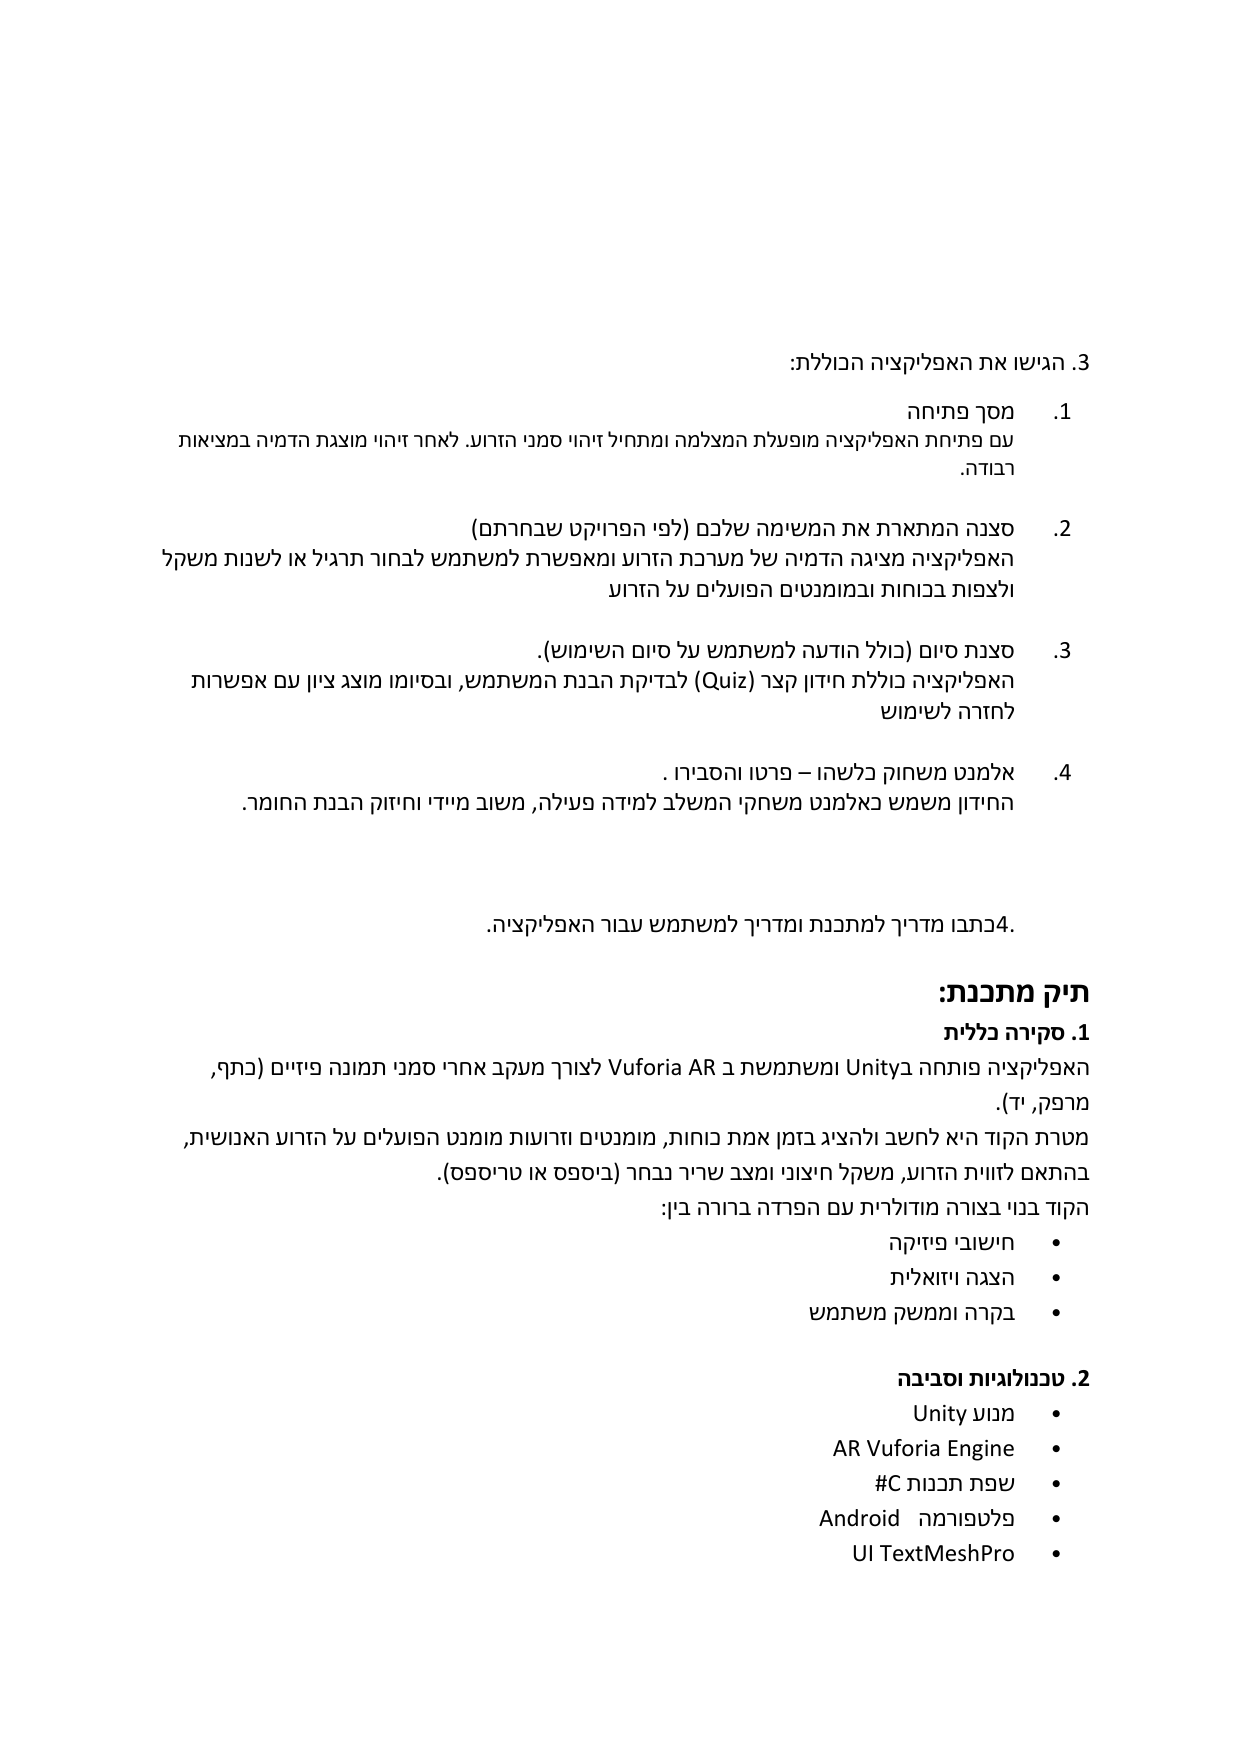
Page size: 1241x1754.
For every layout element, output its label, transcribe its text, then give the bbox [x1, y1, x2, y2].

text 1. סקירה כללית [150, 1016, 1090, 1047]
text 2. טכנולוגיות וסביבה [150, 1362, 1090, 1392]
list AR Vuforia Engine [150, 1432, 1053, 1462]
list שפת תכנות C# [150, 1467, 1053, 1497]
text תיק מתכנת: [150, 970, 1090, 1010]
list סצנת סיום (כולל הודעה למשתמש על סיום השימוש). [150, 634, 1053, 664]
list מסך פתיחה [150, 395, 1053, 425]
list פלטפורמה Android [150, 1502, 1053, 1532]
list UI TextMeshPro [150, 1537, 1053, 1567]
text החידון משמש כאלמנט משחקי המשלב למידה פעילה, משוב מיידי וחיזוק הבנת החומר. [150, 787, 1090, 817]
list אלמנט משחוק כלשהו – פרטו והסבירו . [150, 756, 1053, 787]
text האפליקציה מציגה הדמיה של מערכת הזרוע ומאפשרת למשתמש לבחור תרגיל או לשנות משקל ולצפות בכוחות ובמומנטים הפועלים על הזרוע [150, 542, 1015, 603]
list מנוע Unity [150, 1397, 1053, 1427]
list .4כתבו מדריך למתכנת ומדריך למשתמש עבור האפליקציה. [150, 909, 1015, 939]
text 3. הגישו את האפליקציה הכוללת: [150, 346, 1090, 376]
text עם פתיחת האפליקציה מופעלת המצלמה ומתחיל זיהוי סמני הזרוע. לאחר זיהוי מוצגת הדמיה במציאות רבודה. [150, 425, 1015, 481]
list חישובי פיזיקה [150, 1226, 1053, 1257]
list הצגה ויזואלית [150, 1261, 1053, 1292]
text האפליקציה פותחה בUnity ומשתמשת ב Vuforia AR לצורך מעקב אחרי סמני תמונה פיזיים (כתף, מרפק, יד). מטרת הקוד היא לחשב ולהציג בזמן אמת כוחות, מומנטים וזרועות מומנט הפועלים על הזרוע האנושית, בהתאם לזווית הזרוע, משקל חיצוני ומצב שריר נבחר (ביספס או טריספס). [150, 1051, 1090, 1187]
text האפליקציה כוללת חידון קצר (Quiz) לבדיקת הבנת המשתמש, ובסיומו מוצג ציון עם אפשרות לחזרה לשימוש [150, 664, 1015, 726]
text הקוד בנוי בצורה מודולרית עם הפרדה ברורה בין: [150, 1191, 1090, 1222]
list סצנה המתארת את המשימה שלכם (לפי הפרויקט שבחרתם) [150, 512, 1053, 542]
list בקרה וממשק משתמש [150, 1296, 1053, 1327]
